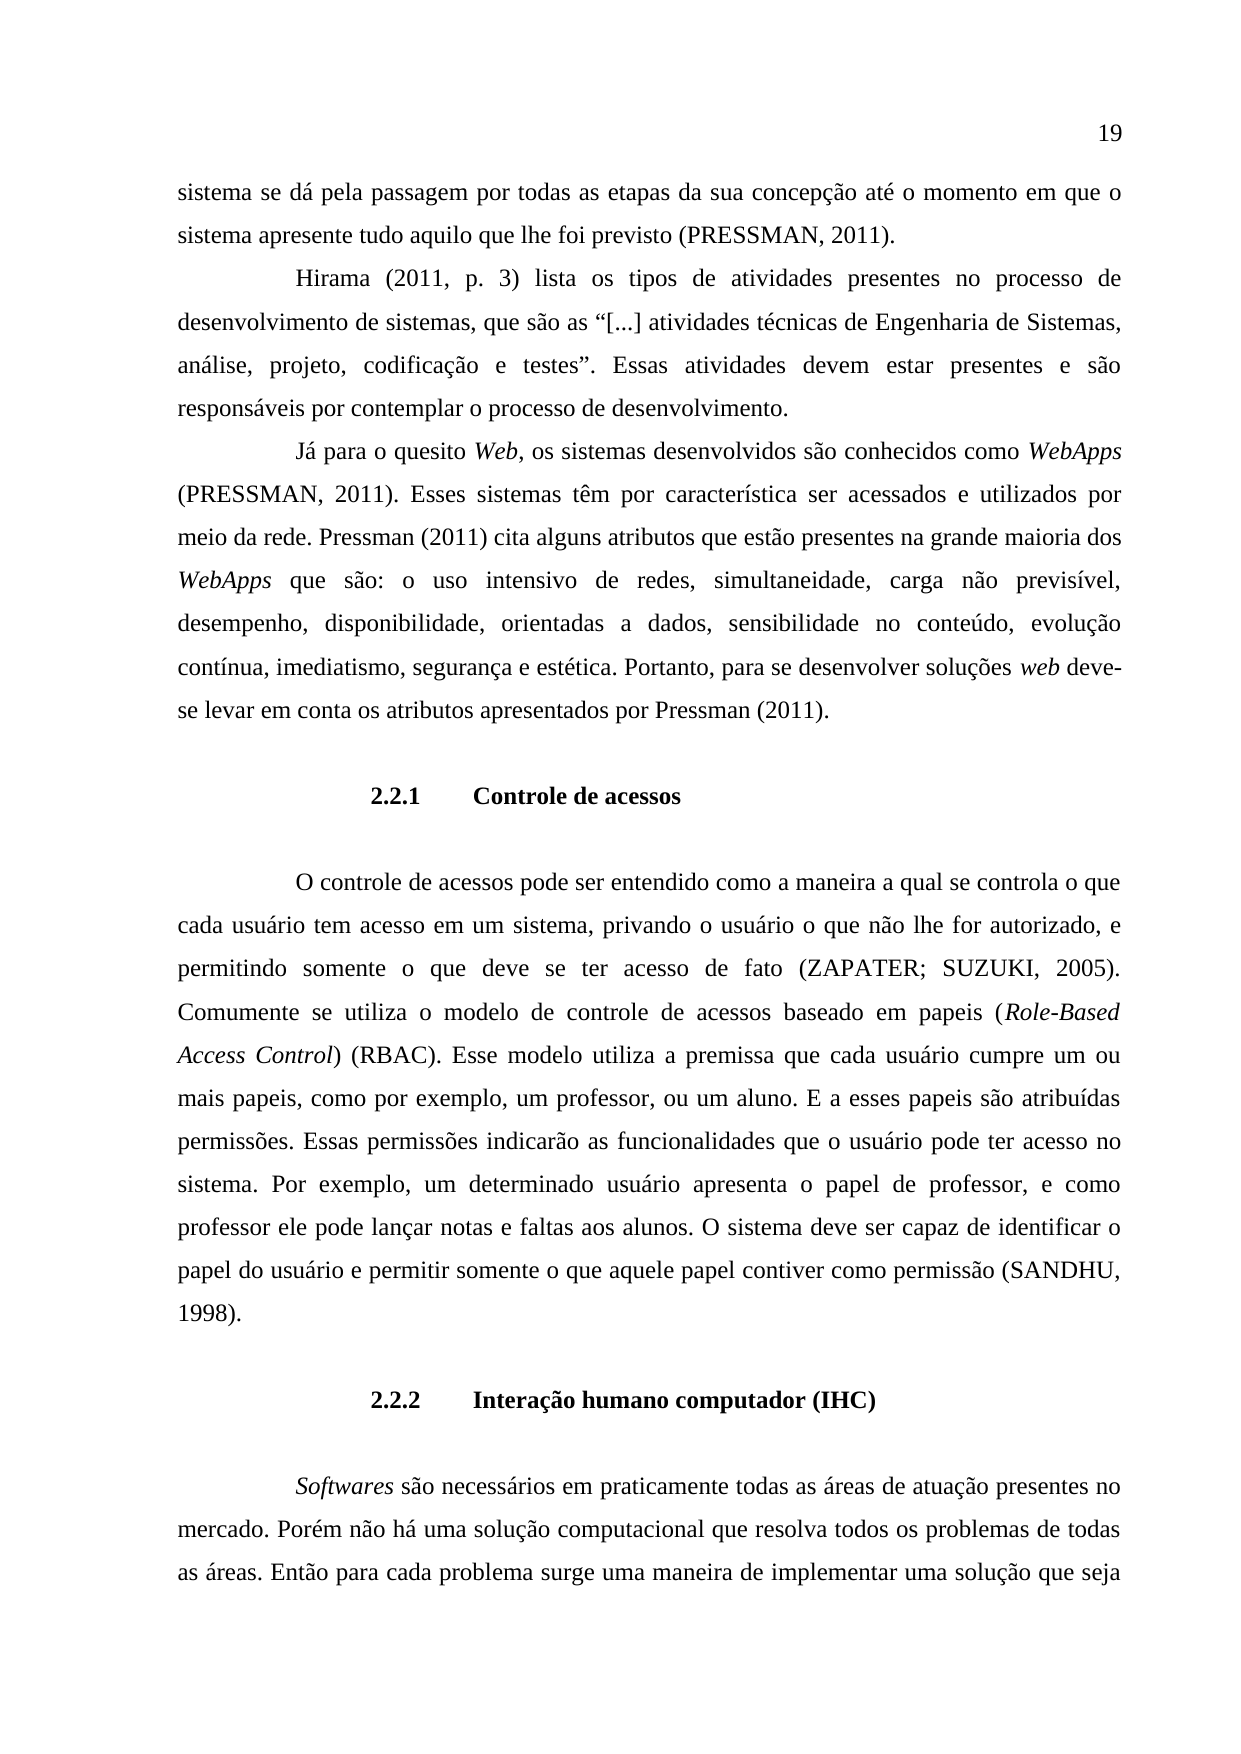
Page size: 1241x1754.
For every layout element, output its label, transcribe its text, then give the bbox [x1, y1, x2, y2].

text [177, 1471, 1122, 1586]
text Hirama (2011, p. 3) lista os tipos de atividades presentes no processo de desenvolvimento de sistemas, que são as “[...] atividades técnicas de Engenharia de Sistemas, análise, projeto, codificação e testes”. Essas atividades devem estar presentes e são responsáveis por contemplar o processo de desenvolvimento. [177, 263, 1122, 422]
text O controle de acessos pode ser entendido como a maneira a qual se controla o que cada usuário tem acesso em um sistema, privando o usuário o que não lhe for autorizado, e permitindo somente o que deve se ter acesso de fato (ZAPATER; SUZUKI, 2005). Comumente se utiliza o modelo de controle de acessos baseado em papeis (Role-Based Access Control) (RBAC). Esse modelo utiliza a premissa que cada usuário cumpre um ou mais papeis, como por exemplo, um professor, ou um aluno. E a esses papeis são atribuídas permissões. Essas permissões indicarão as funcionalidades que o usuário pode ter acesso no sistema. Por exemplo, um determinado usuário apresenta o papel de professor, e como professor ele pode lançar notas e faltas aos alunos. O sistema deve ser capaz de identificar o papel do usuário e permitir somente o que aquele papel contiver como permissão (SANDHU, 1998). [177, 867, 1122, 1327]
subtitle Interação humano computador (IHC) [252, 1385, 1122, 1413]
text Já para o quesito Web, os sistemas desenvolvidos são conhecidos como WebApps (PRESSMAN, 2011). Esses sistemas têm por característica ser acessados e utilizados por meio da rede. Pressman (2011) cita alguns atributos que estão presentes na grande maioria dos WebApps que são: o uso intensivo de redes, simultaneidade, carga não previsível, desempenho, disponibilidade, orientadas a dados, sensibilidade no conteúdo, evolução contínua, imediatismo, segurança e estética. Portanto, para se desenvolver soluções web deve-se levar em conta os atributos apresentados por Pressman (2011). [177, 436, 1122, 723]
subtitle Controle de acessos [252, 781, 1122, 810]
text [177, 177, 1122, 249]
